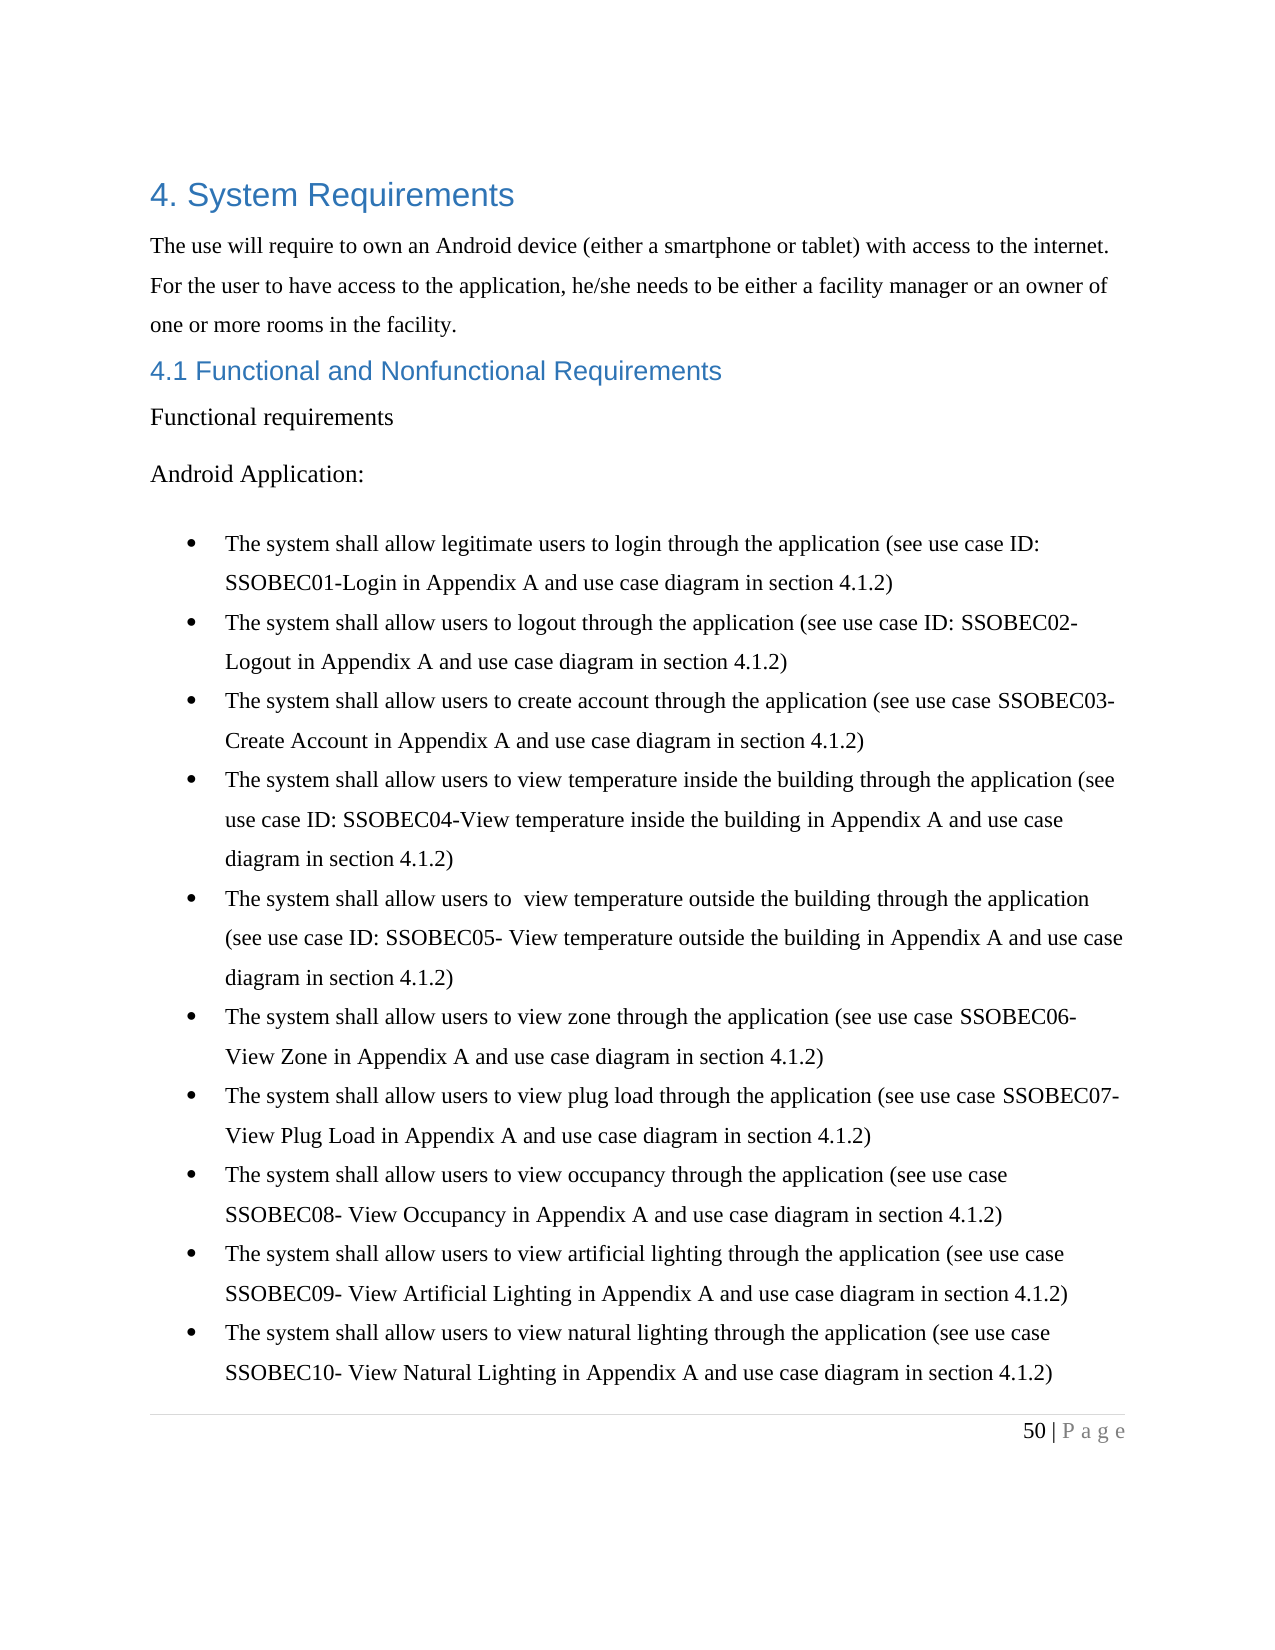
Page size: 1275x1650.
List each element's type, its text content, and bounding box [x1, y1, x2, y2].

list The system shall allow users to view temperature outside the building through the application (see use case ID: SSOBEC05- View temperature outside the building in Appendix A and use case diagram in section 4.1.2) [187, 885, 1125, 990]
list The system shall allow users to view zone through the application (see use case SSOBEC06- View Zone in Appendix A and use case diagram in section 4.1.2) [187, 1003, 1125, 1069]
list The system shall allow users to view natural lighting through the application (see use case SSOBEC10- View Natural Lighting in Appendix A and use case diagram in section 4.1.2) [187, 1319, 1125, 1385]
list The system shall allow users to create account through the application (see use case SSOBEC03- Create Account in Appendix A and use case diagram in section 4.1.2) [187, 687, 1125, 753]
list The system shall allow users to view plug load through the application (see use case SSOBEC07- View Plug Load in Appendix A and use case diagram in section 4.1.2) [187, 1082, 1125, 1148]
subtitle 4. System Requirements [150, 175, 1125, 213]
list The system shall allow users to view occupancy through the application (see use case SSOBEC08- View Occupancy in Appendix A and use case diagram in section 4.1.2) [187, 1161, 1125, 1227]
text The use will require to own an Android device (either a smartphone or tablet) with access to the internet. For the user to have access to the application, he/she needs to be either a facility manager or an owner of one or more rooms in the facility. [150, 233, 1125, 338]
text Functional requirements [150, 402, 1125, 431]
list The system shall allow users to logout through the application (see use case ID: SSOBEC02-Logout in Appendix A and use case diagram in section 4.1.2) [187, 608, 1125, 674]
text Android Application: [150, 459, 1125, 488]
list The system shall allow legitimate users to login through the application (see use case ID: SSOBEC01-Login in Appendix A and use case diagram in section 4.1.2) [187, 529, 1125, 595]
list The system shall allow users to view temperature inside the building through the application (see use case ID: SSOBEC04-View temperature inside the building in Appendix A and use case diagram in section 4.1.2) [187, 766, 1125, 872]
subtitle 4.1 Functional and Nonfunctional Requirements [150, 355, 1125, 386]
list The system shall allow users to view artificial lighting through the application (see use case SSOBEC09- View Artificial Lighting in Appendix A and use case diagram in section 4.1.2) [187, 1240, 1125, 1306]
